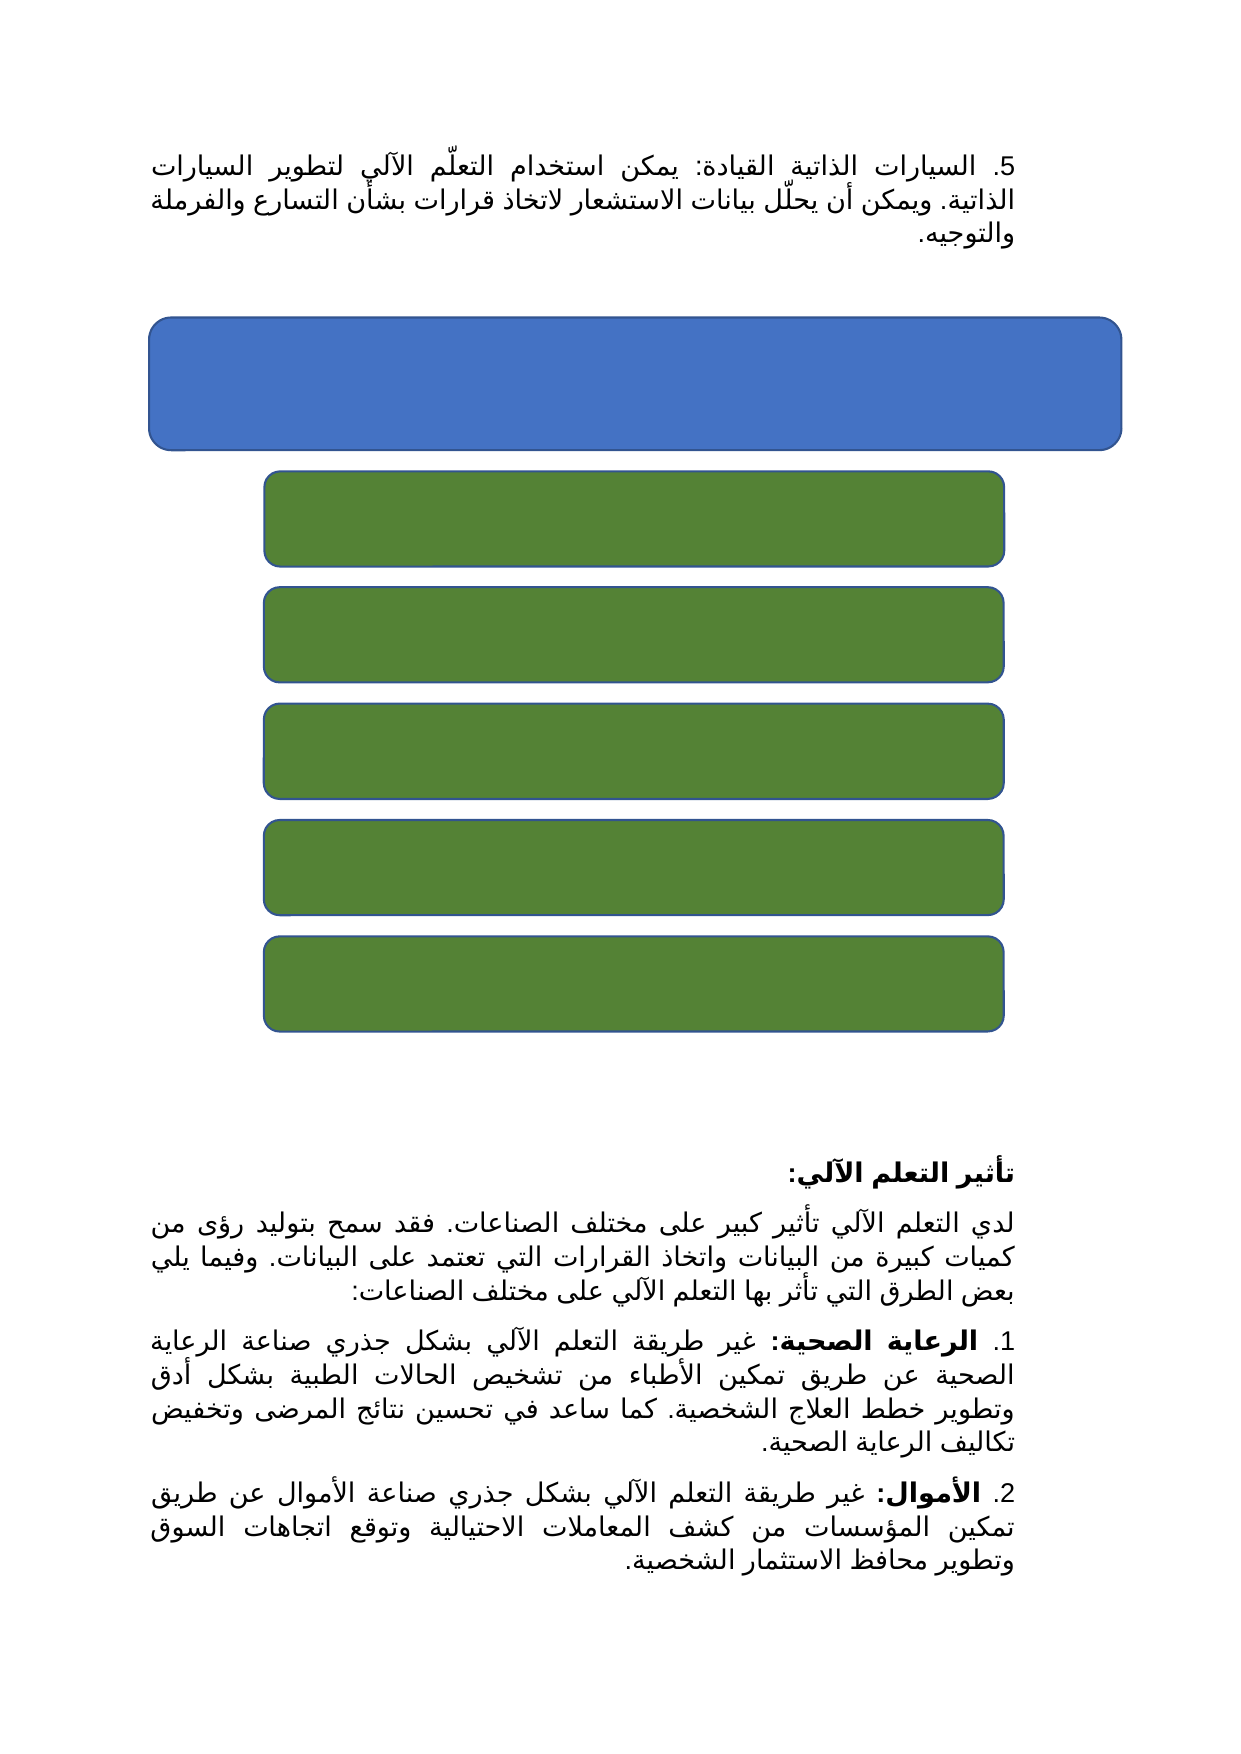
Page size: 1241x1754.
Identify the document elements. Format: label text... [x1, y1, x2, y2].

text لدي التعلم الآلي تأثير كبير على مختلف الصناعات. فقد سمح بتوليد رؤى من كميات كبيرة من البيانات واتخاذ القرارات التي تعتمد على البيانات. وفيما يلي بعض الطرق التي تأثر بها التعلم الآلي على مختلف الصناعات: [150, 1207, 1015, 1306]
text 2. الأموال: غير طريقة التعلم الآلي بشكل جذري صناعة الأموال عن طريق تمكين المؤسسات من كشف المعاملات الاحتيالية وتوقع اتجاهات السوق وتطوير محافظ الاستثمار الشخصية. [150, 1477, 1015, 1576]
text 1. الرعاية الصحية: غير طريقة التعلم الآلي بشكل جذري صناعة الرعاية الصحية عن طريق تمكين الأطباء من تشخيص الحالات الطبية بشكل أدق وتطوير خطط العلاج الشخصية. كما ساعد في تحسين نتائج المرضى وتخفيض تكاليف الرعاية الصحية. [150, 1325, 1015, 1458]
text 5. السيارات الذاتية القيادة: يمكن استخدام التعلّم الآلي لتطوير السيارات الذاتية. ويمكن أن يحلّل بيانات الاستشعار لاتخاذ قرارات بشأن التسارع والفرملة والتوجيه. [150, 150, 1015, 249]
text تأثير التعلم الآلي: [150, 1157, 1015, 1188]
